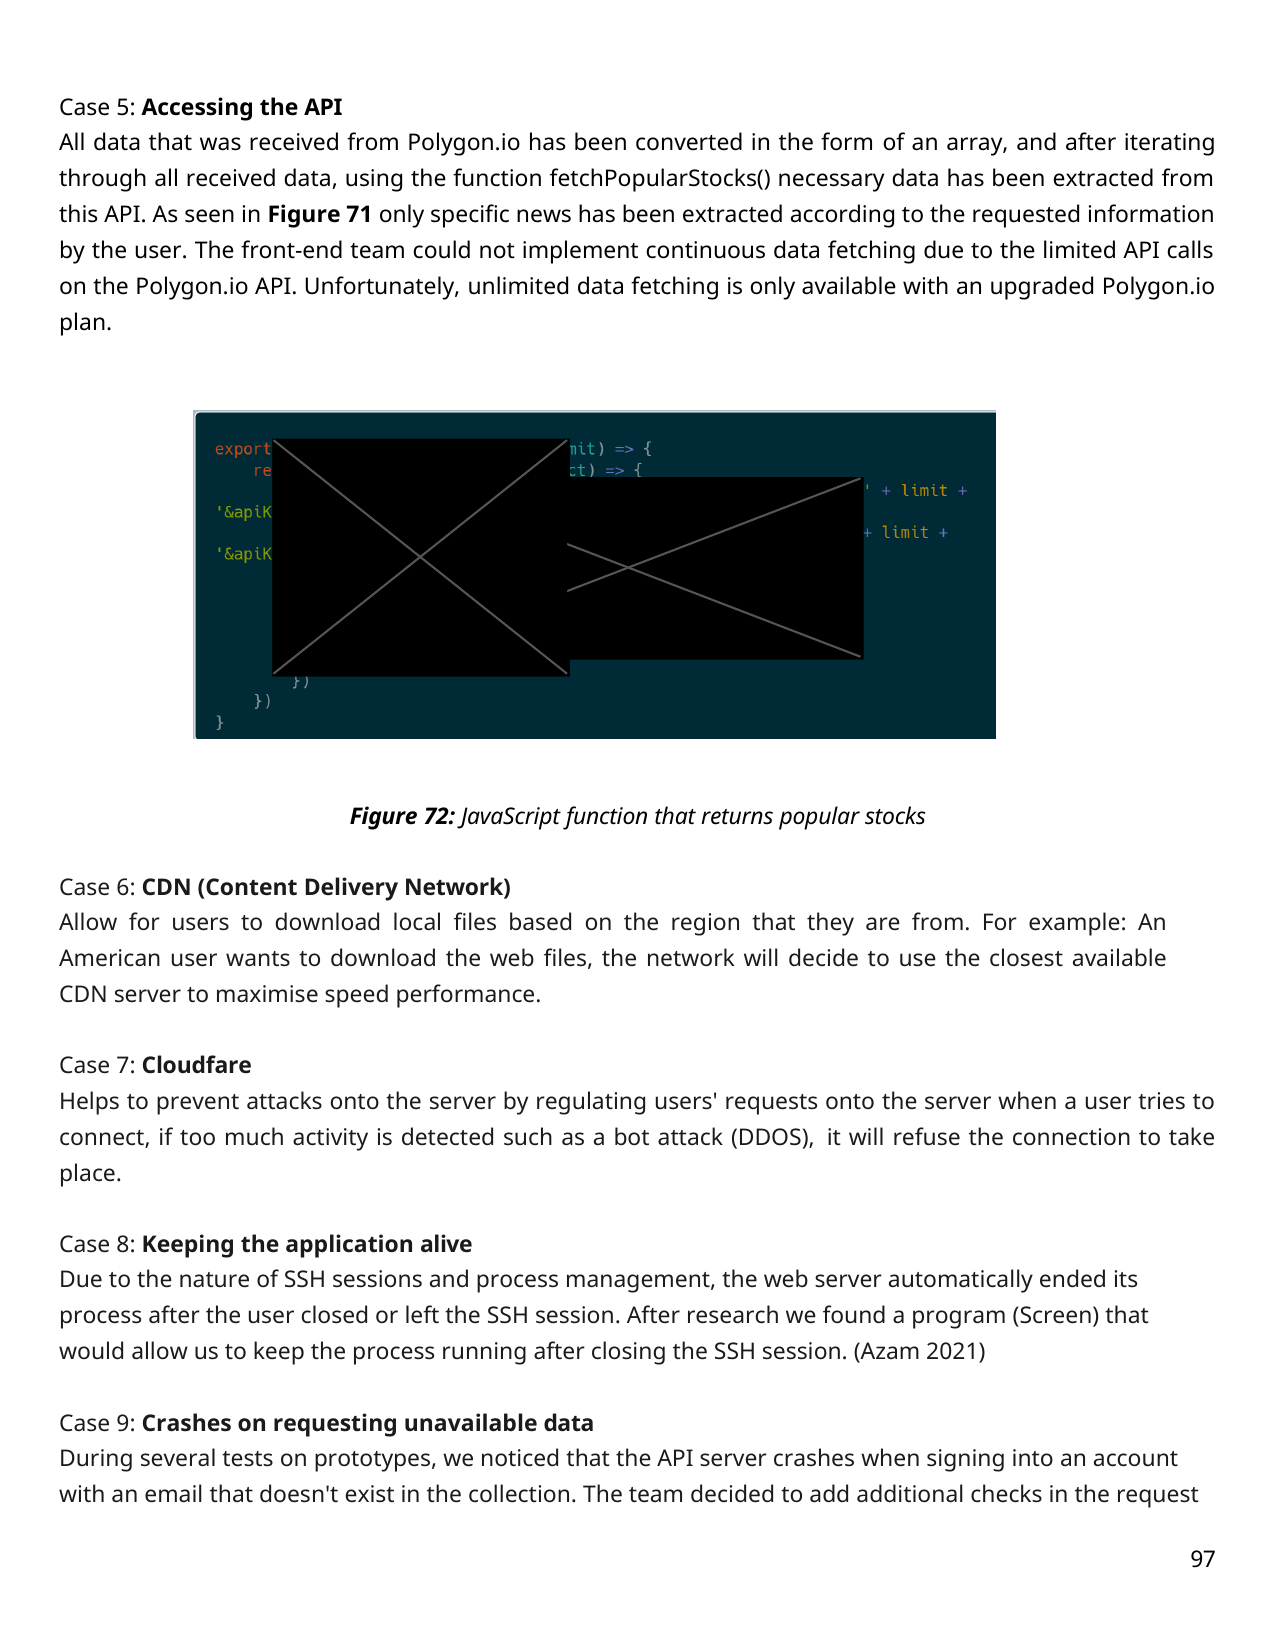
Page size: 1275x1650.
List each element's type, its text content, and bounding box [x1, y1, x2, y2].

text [59, 1442, 1217, 1509]
picture [236, 446, 240, 457]
text Case 7: Cloudfare [59, 1049, 1275, 1081]
text All data that was received from Polygon.io has been converted in the form of an array, and after iterating through all received data, using the function fetchPopularStocks() necessary data has been extracted from this API. As seen in Figure 71 only specific news has been extracted according to the requested information by the user. The front-end team could not implement continuous data fetching due to the limited API calls on the Polygon.io API. Unfortunately, unlimited data fetching is only available with an upgraded Polygon.io plan. [59, 126, 1215, 337]
text Allow for users to download local files based on the region that they are from. For example: An American user wants to download the web files, the network will decide to use the closest available CDN server to maximise speed performance. [59, 906, 1167, 1009]
text Figure 72: JavaScript function that returns popular stocks [37, 800, 1238, 831]
picture [273, 478, 863, 677]
text Case 9: Crashes on requesting unavailable data [59, 1407, 1275, 1438]
text Case 6: CDN (Content Delivery Network) [59, 871, 1275, 902]
text Case 8: Keeping the application alive [59, 1228, 1275, 1259]
picture [193, 410, 996, 739]
picture [264, 507, 268, 517]
picture [245, 509, 250, 520]
text Helps to prevent attacks onto the server by regulating users' requests onto the server when a user tries to connect, if too much activity is detected such as a bot attack (DDOS), it will refuse the connection to take place. [59, 1085, 1216, 1188]
picture [236, 509, 242, 516]
text Case 5: Accessing the API [59, 91, 1275, 122]
text Due to the nature of SSH sessions and process management, the web server automatically ended its process after the user closed or left the SSH session. After research we found a program (Screen) that would allow us to keep the process running after closing the SSH session. (Azam 2021) [59, 1263, 1211, 1366]
